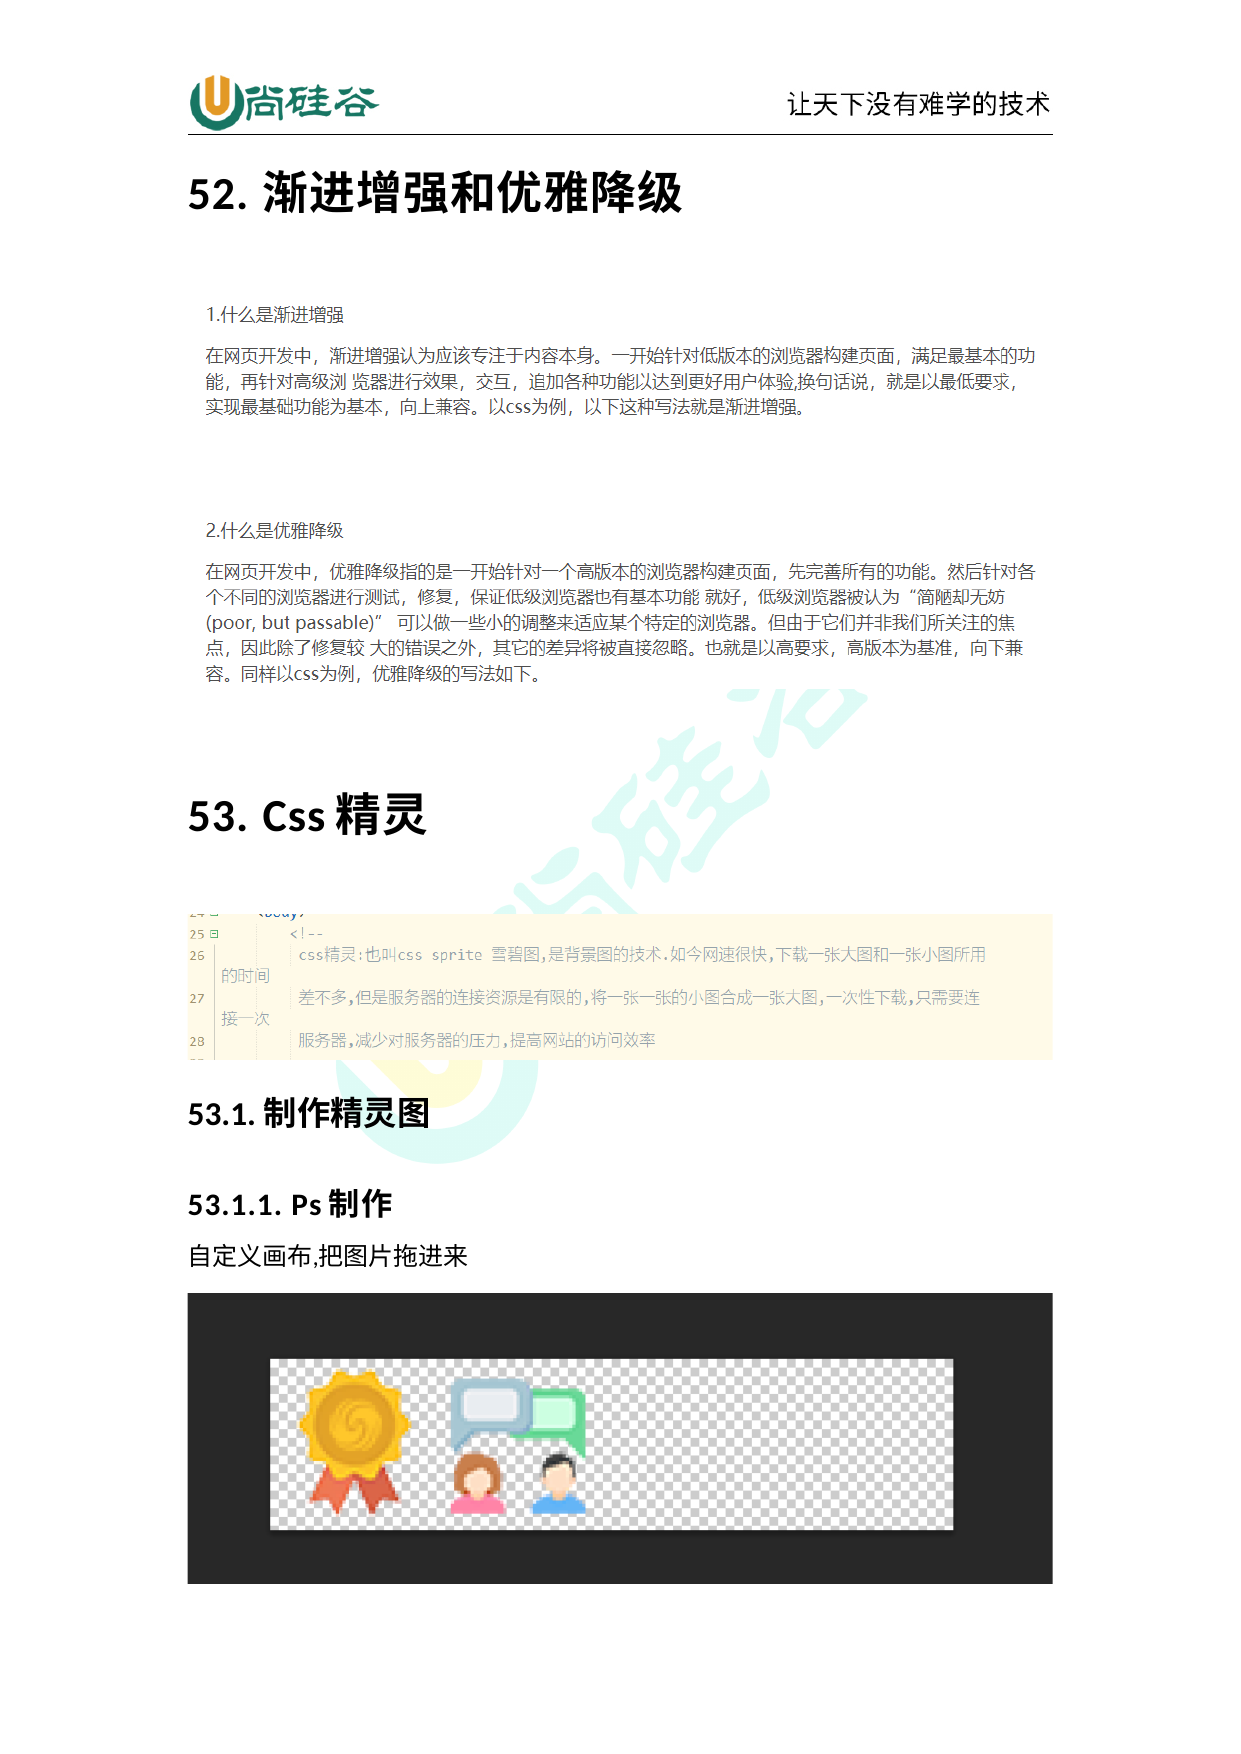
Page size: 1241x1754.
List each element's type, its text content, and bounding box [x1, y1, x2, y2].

picture [187, 1307, 1053, 1598]
text 自定义画布,把图片拖进来 [187, 1251, 1053, 1287]
subtitle 渐进增强和优雅降级 [187, 156, 1053, 222]
picture [187, 73, 1053, 132]
picture [187, 293, 1052, 689]
subtitle 制作精灵图 [187, 1087, 1053, 1135]
subtitle Css精灵 [187, 778, 1053, 844]
subtitle Ps制作 [187, 1197, 1053, 1238]
picture [187, 914, 1053, 1060]
